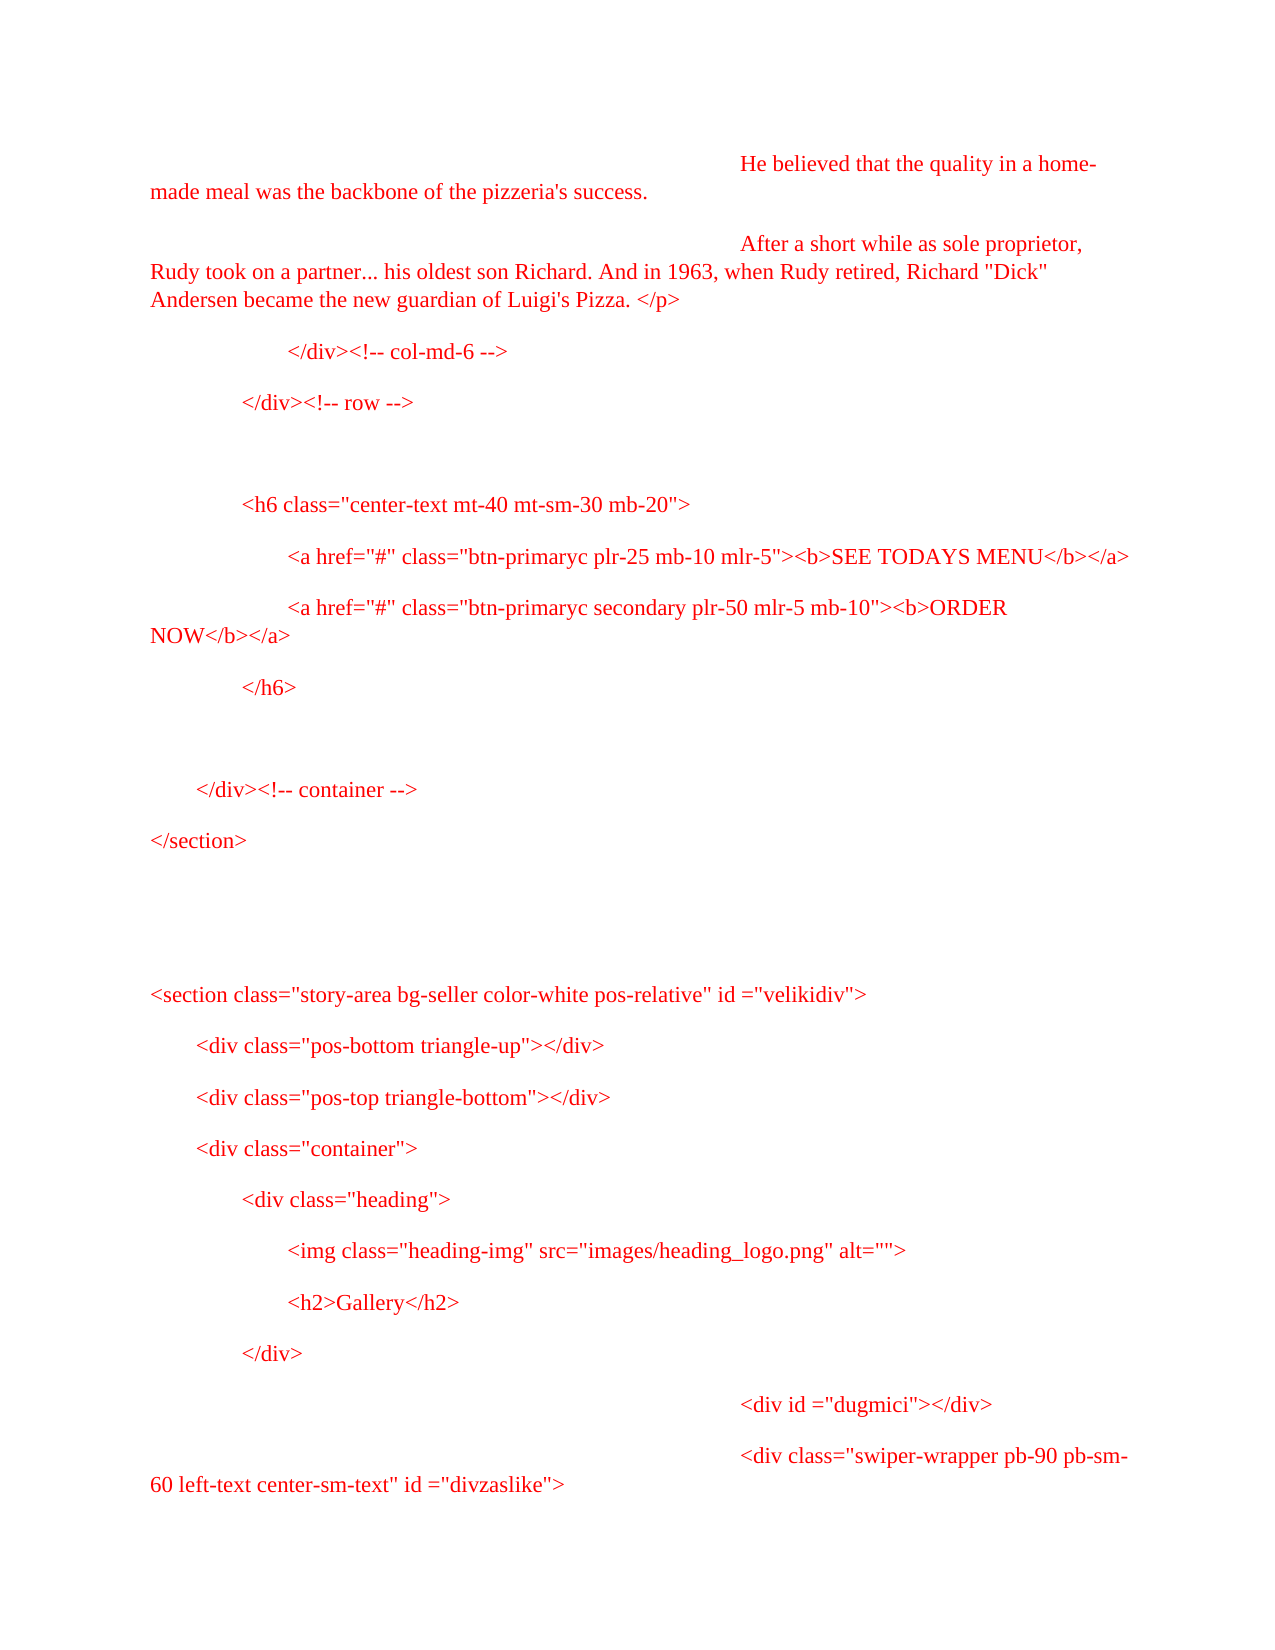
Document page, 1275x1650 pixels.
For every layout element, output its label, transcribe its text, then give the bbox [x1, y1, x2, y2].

text <div class="swiper-wrapper pb-90 pb-sm-60 left-text center-sm-text" id ="divzaslike"> [150, 1442, 1133, 1497]
text <h6 class="center-text mt-40 mt-sm-30 mb-20"> [150, 492, 1133, 518]
text <div class="pos-top triangle-bottom"></div> [150, 1084, 1133, 1110]
text </div> [150, 1340, 1133, 1366]
text <div class="heading"> [150, 1186, 1133, 1213]
text </div><!-- col-md-6 --> [150, 338, 1133, 364]
text After a short while as sole proprietor, Rudy took on a partner... his oldest son Richard. And in 1963, when Rudy retired, Richard "Dick" Andersen became the new guardian of Luigi's Pizza. </p> [150, 230, 1133, 313]
text <div id ="dugmici"></div> [150, 1391, 1133, 1418]
text </div><!-- container --> [150, 776, 1133, 803]
text </h6> [150, 674, 1133, 700]
text </div><!-- row --> [150, 389, 1133, 415]
text He believed that the quality in a home-made meal was the backbone of the pizzeria's success. [150, 150, 1133, 205]
text <a href="#" class="btn-primaryc secondary plr-50 mlr-5 mb-10"><b>ORDER NOW</b></a> [150, 594, 1133, 649]
text <a href="#" class="btn-primaryc plr-25 mb-10 mlr-5"><b>SEE TODAYS MENU</b></a> [150, 543, 1133, 569]
text <h2>Gallery</h2> [150, 1289, 1133, 1315]
text <div class="pos-bottom triangle-up"></div> [150, 1032, 1133, 1059]
text <img class="heading-img" src="images/heading_logo.png" alt=""> [150, 1237, 1133, 1264]
text <section class="story-area bg-seller color-white pos-relative" id ="velikidiv"> [150, 981, 1133, 1008]
text </section> [150, 827, 1133, 854]
text <div class="container"> [150, 1135, 1133, 1161]
